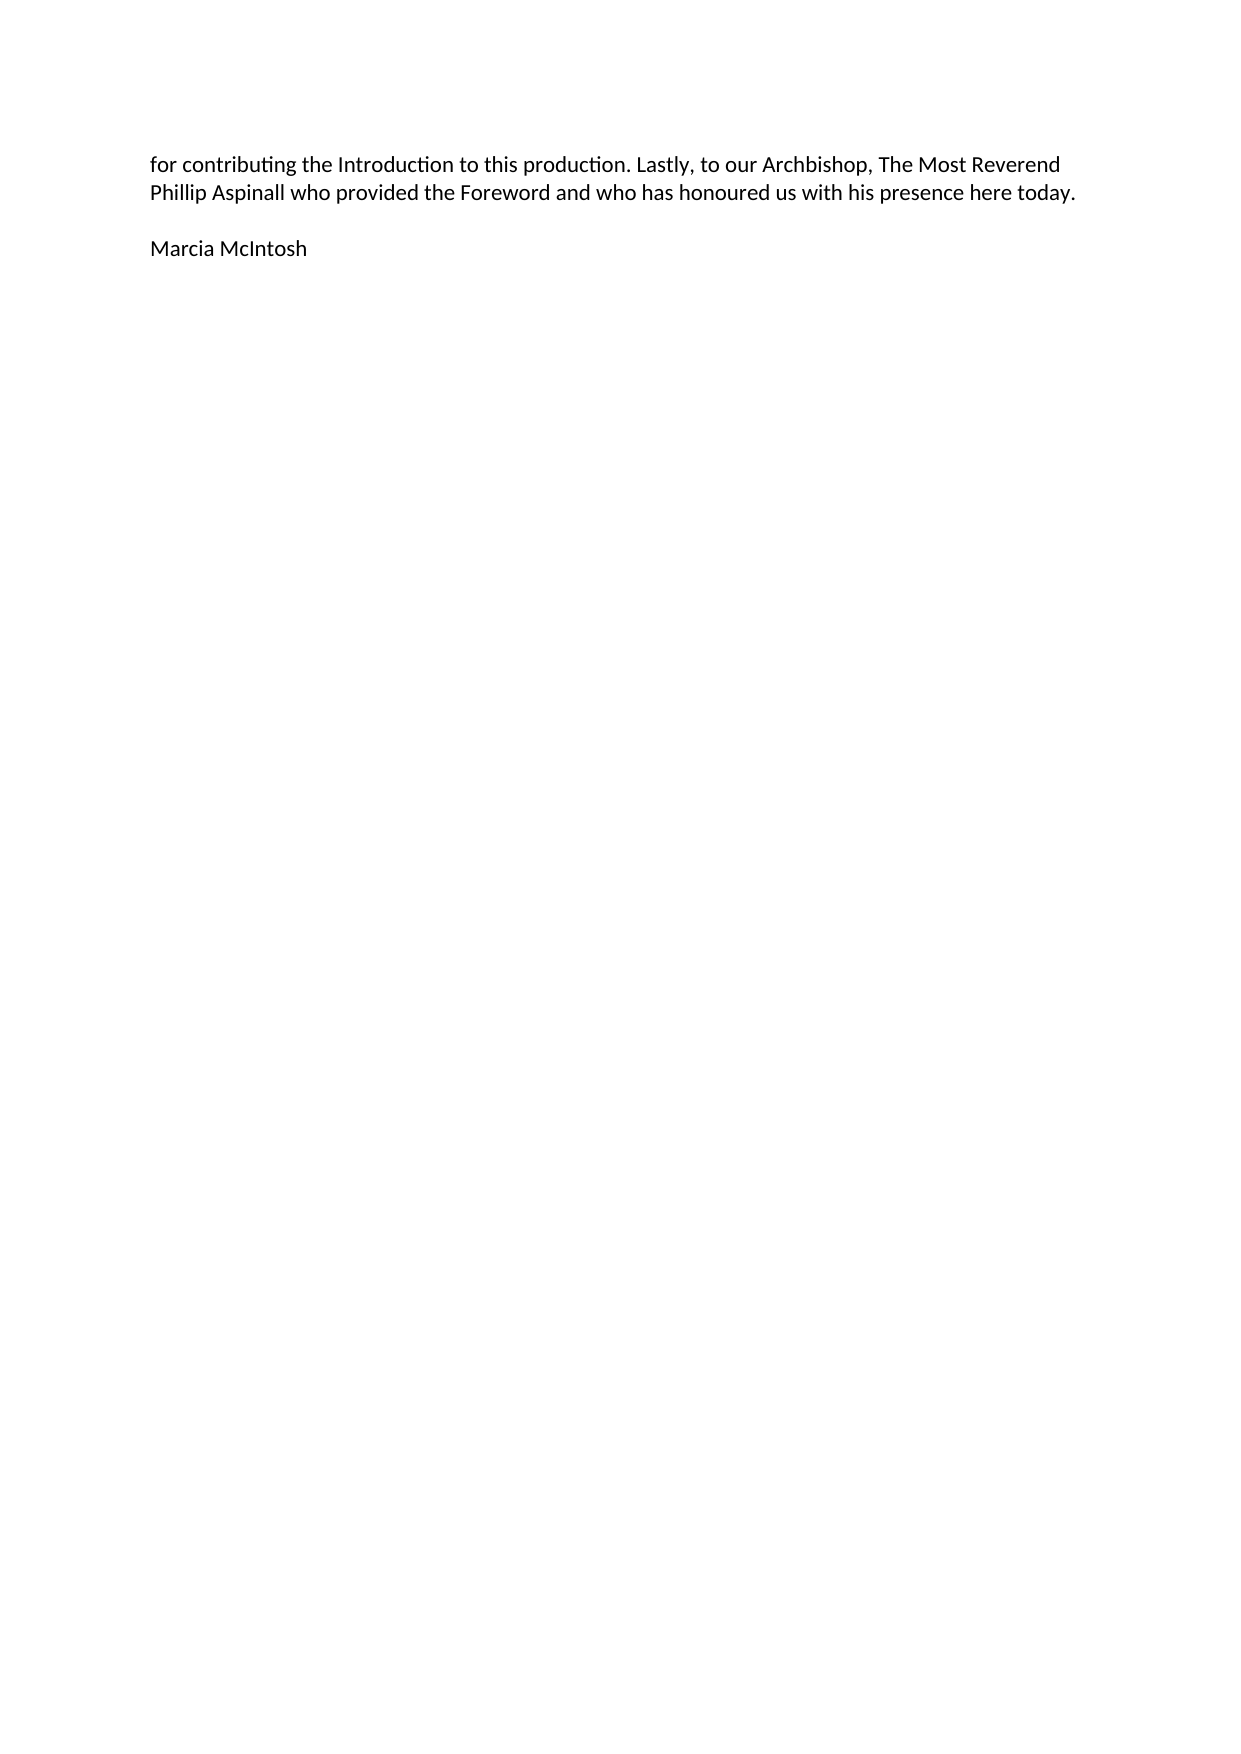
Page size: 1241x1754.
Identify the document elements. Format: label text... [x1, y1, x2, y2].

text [150, 150, 1090, 206]
text Marcia McIntosh [150, 234, 1090, 262]
